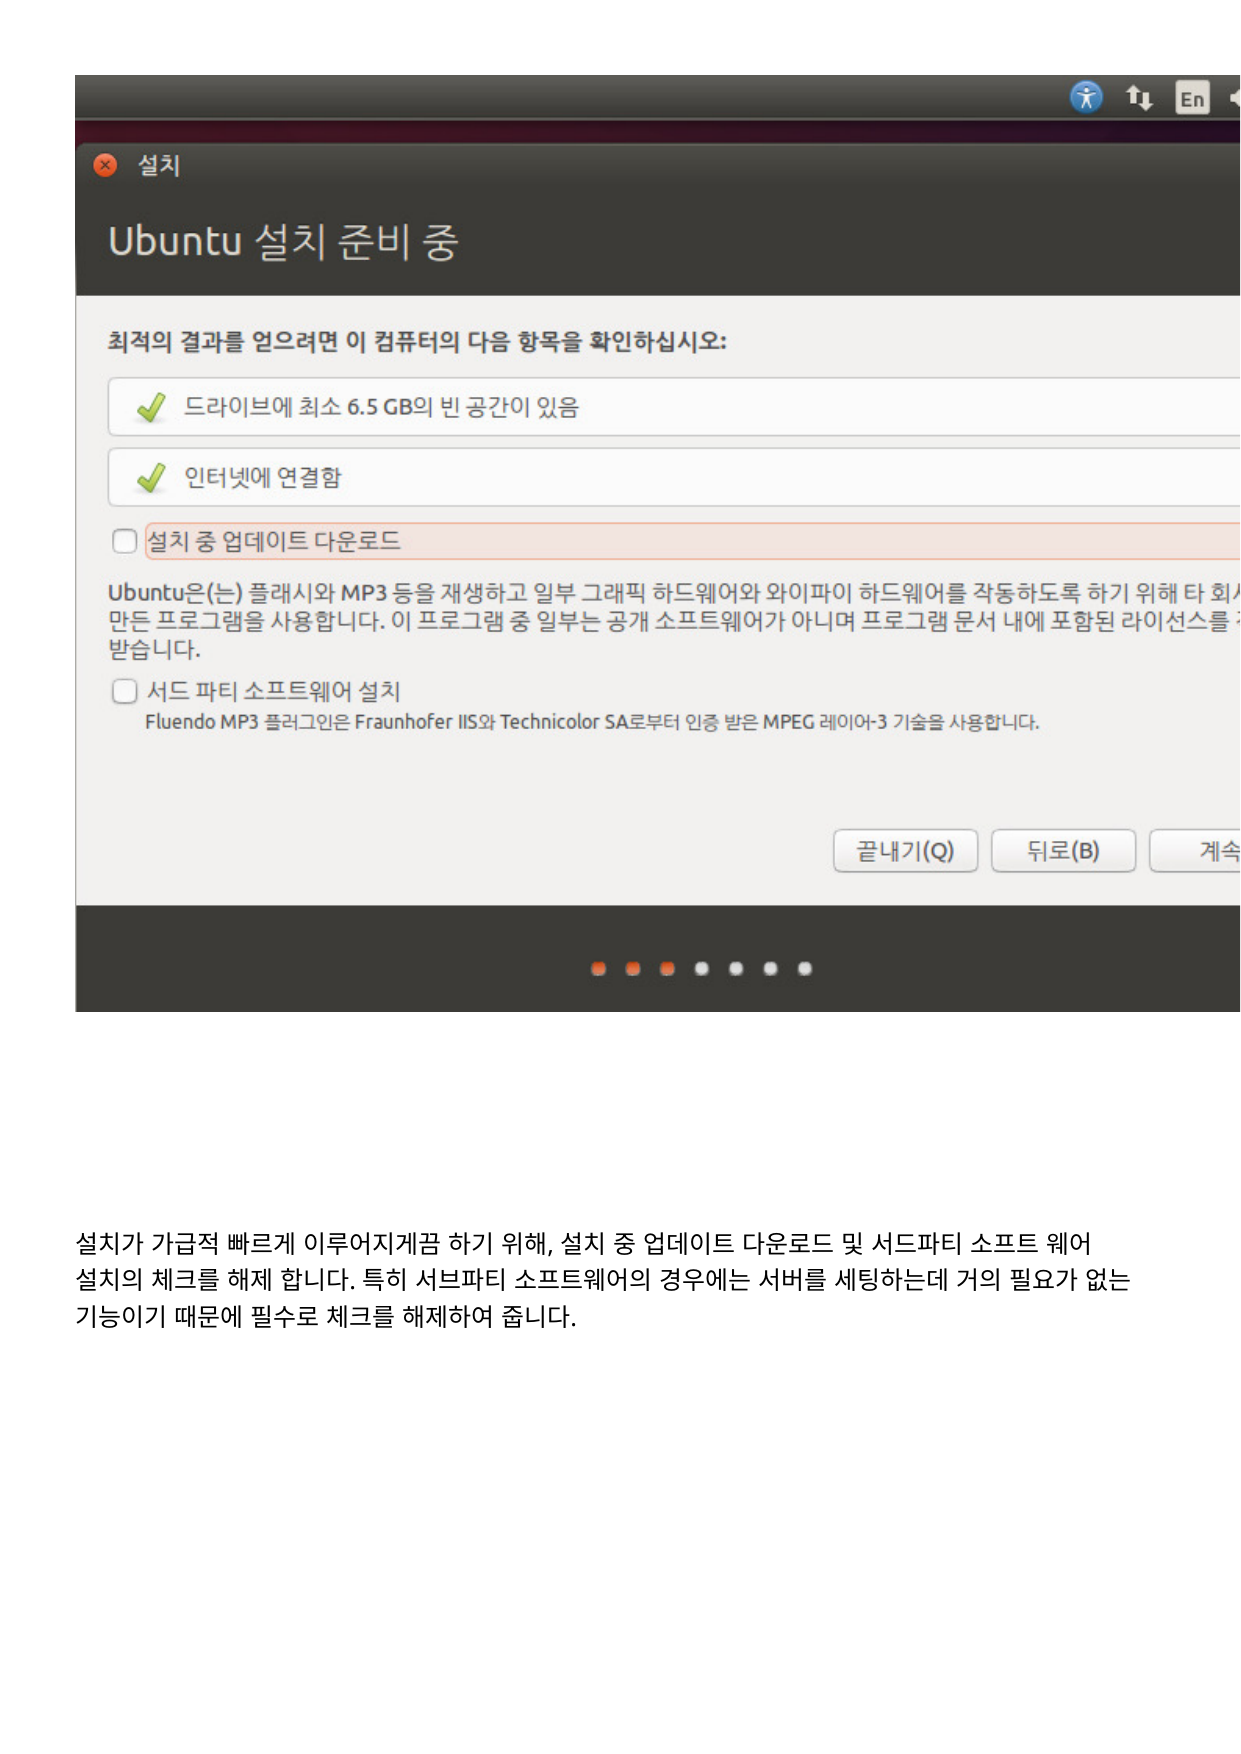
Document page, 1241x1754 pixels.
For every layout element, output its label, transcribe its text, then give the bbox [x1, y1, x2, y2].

text 설치가 가급적 빠르게 이루어지게끔 하기 위해, 설치 중 업데이트 다운로드 및 서드파티 소프트 웨어 설치의 체크를 해제 합니다. 특히 서브파티 소프트웨어의 경우에는 서버를 세팅하는데 거의 필요가 없는 기능이기 때문에 필수로 체크를 해제하여 줍니다. [75, 1224, 1165, 1333]
picture [75, 75, 1241, 1012]
